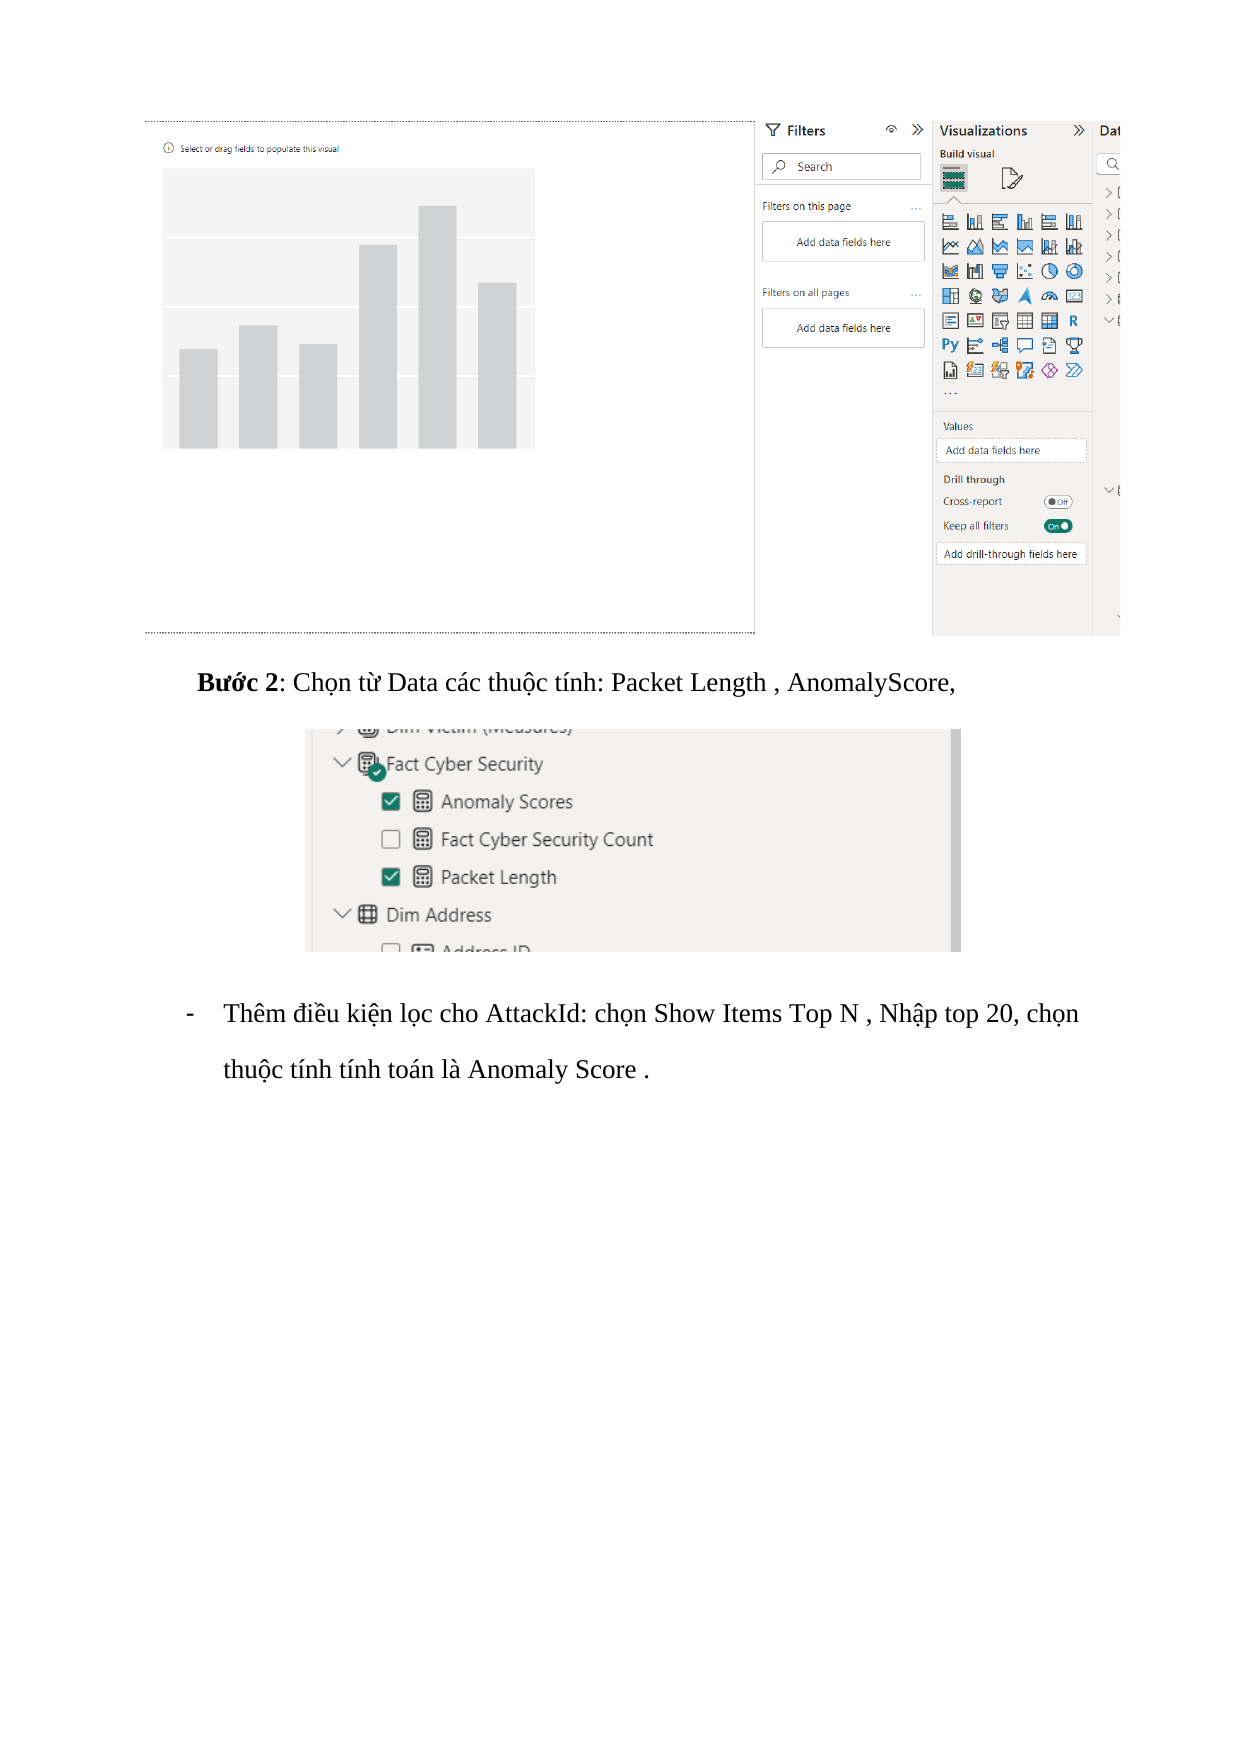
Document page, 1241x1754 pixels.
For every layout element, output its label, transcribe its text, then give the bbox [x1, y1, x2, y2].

list Thêm điều kiện lọc cho AttackId: chọn Show Items Top N , Nhập top 20, chọn thuộc tính tính toán là Anomaly Score . [186, 982, 1144, 1084]
picture [304, 729, 961, 952]
text Bước 2: Chọn từ Data các thuộc tính: Packet Length , AnomalyScore, [122, 666, 1144, 697]
picture [145, 121, 1121, 636]
